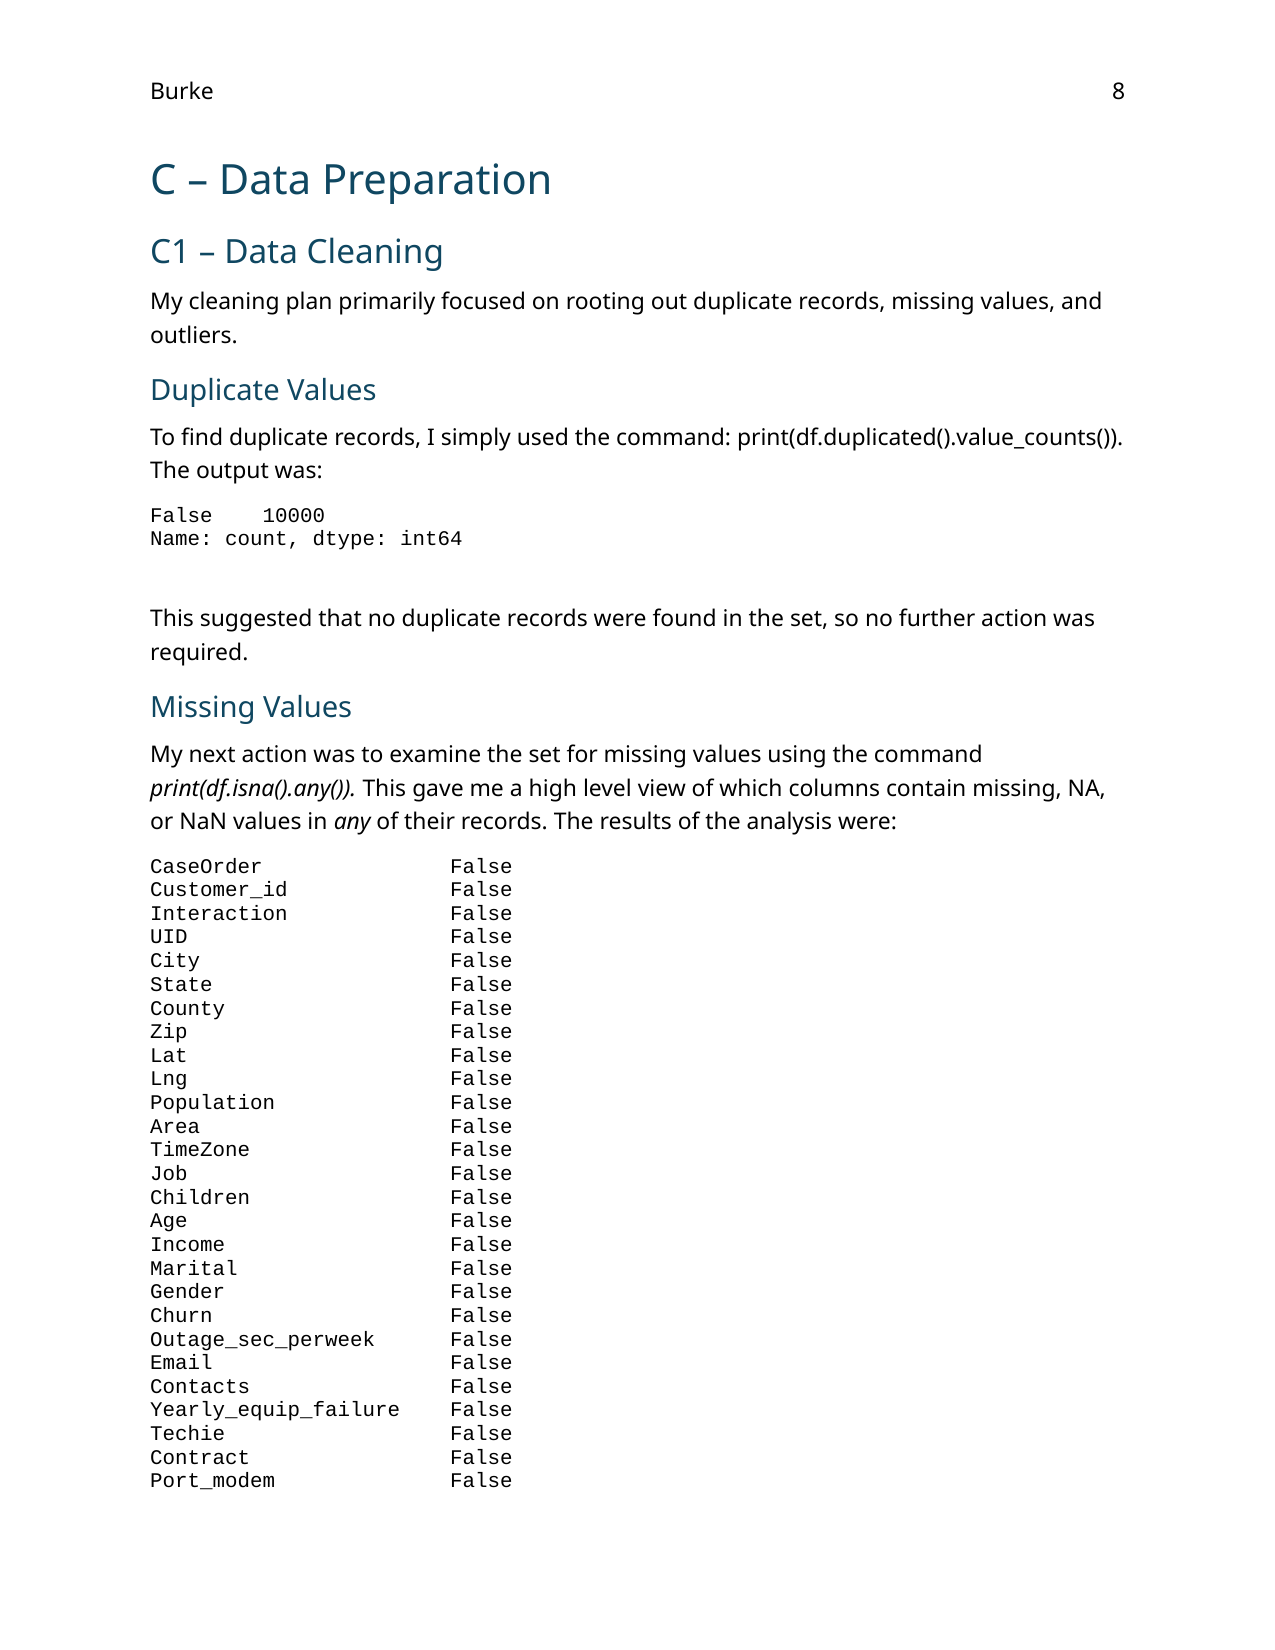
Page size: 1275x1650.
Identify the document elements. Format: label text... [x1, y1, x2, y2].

text Techie False [150, 1423, 1125, 1447]
text Area False [150, 1116, 1125, 1139]
text Population False [150, 1092, 1125, 1116]
text Churn False [150, 1305, 1125, 1328]
text False 10000 [150, 505, 1125, 528]
text To find duplicate records, I simply used the command: print(df.duplicated().value_counts()). The output was: [150, 421, 1125, 486]
text My next action was to examine the set for missing values using the command print(df.isna().any()). This gave me a high level view of which columns contain missing, NA, or NaN values in any of their records. The results of the analysis were: [150, 738, 1125, 836]
text Income False [150, 1234, 1125, 1258]
text Lat False [150, 1045, 1125, 1068]
text Job False [150, 1163, 1125, 1187]
text Email False [150, 1352, 1125, 1376]
text Customer_id False [150, 879, 1125, 903]
text Outage_sec_perweek False [150, 1328, 1125, 1352]
text My cleaning plan primarily focused on rooting out duplicate records, missing values, and outliers. [150, 285, 1125, 350]
subtitle C1 – Data Cleaning [150, 228, 1125, 273]
text Contacts False [150, 1376, 1125, 1399]
text Zip False [150, 1021, 1125, 1045]
text This suggested that no duplicate records were found in the set, so no further action was required. [150, 602, 1125, 667]
text City False [150, 950, 1125, 974]
text Marital False [150, 1258, 1125, 1281]
text Port_modem False [150, 1470, 1125, 1494]
text Children False [150, 1187, 1125, 1210]
text Contract False [150, 1447, 1125, 1470]
text Lng False [150, 1068, 1125, 1092]
text CaseOrder False [150, 856, 1125, 879]
text State False [150, 974, 1125, 997]
text Name: count, dtype: int64 [150, 528, 1125, 552]
subtitle Duplicate Values [150, 369, 1125, 409]
text TimeZone False [150, 1139, 1125, 1163]
subtitle C – Data Preparation [150, 150, 1125, 207]
text Yearly_equip_failure False [150, 1399, 1125, 1423]
text Gender False [150, 1281, 1125, 1305]
text UID False [150, 927, 1125, 950]
text Age False [150, 1210, 1125, 1234]
subtitle Missing Values [150, 687, 1125, 726]
text Interaction False [150, 903, 1125, 927]
text County False [150, 997, 1125, 1021]
